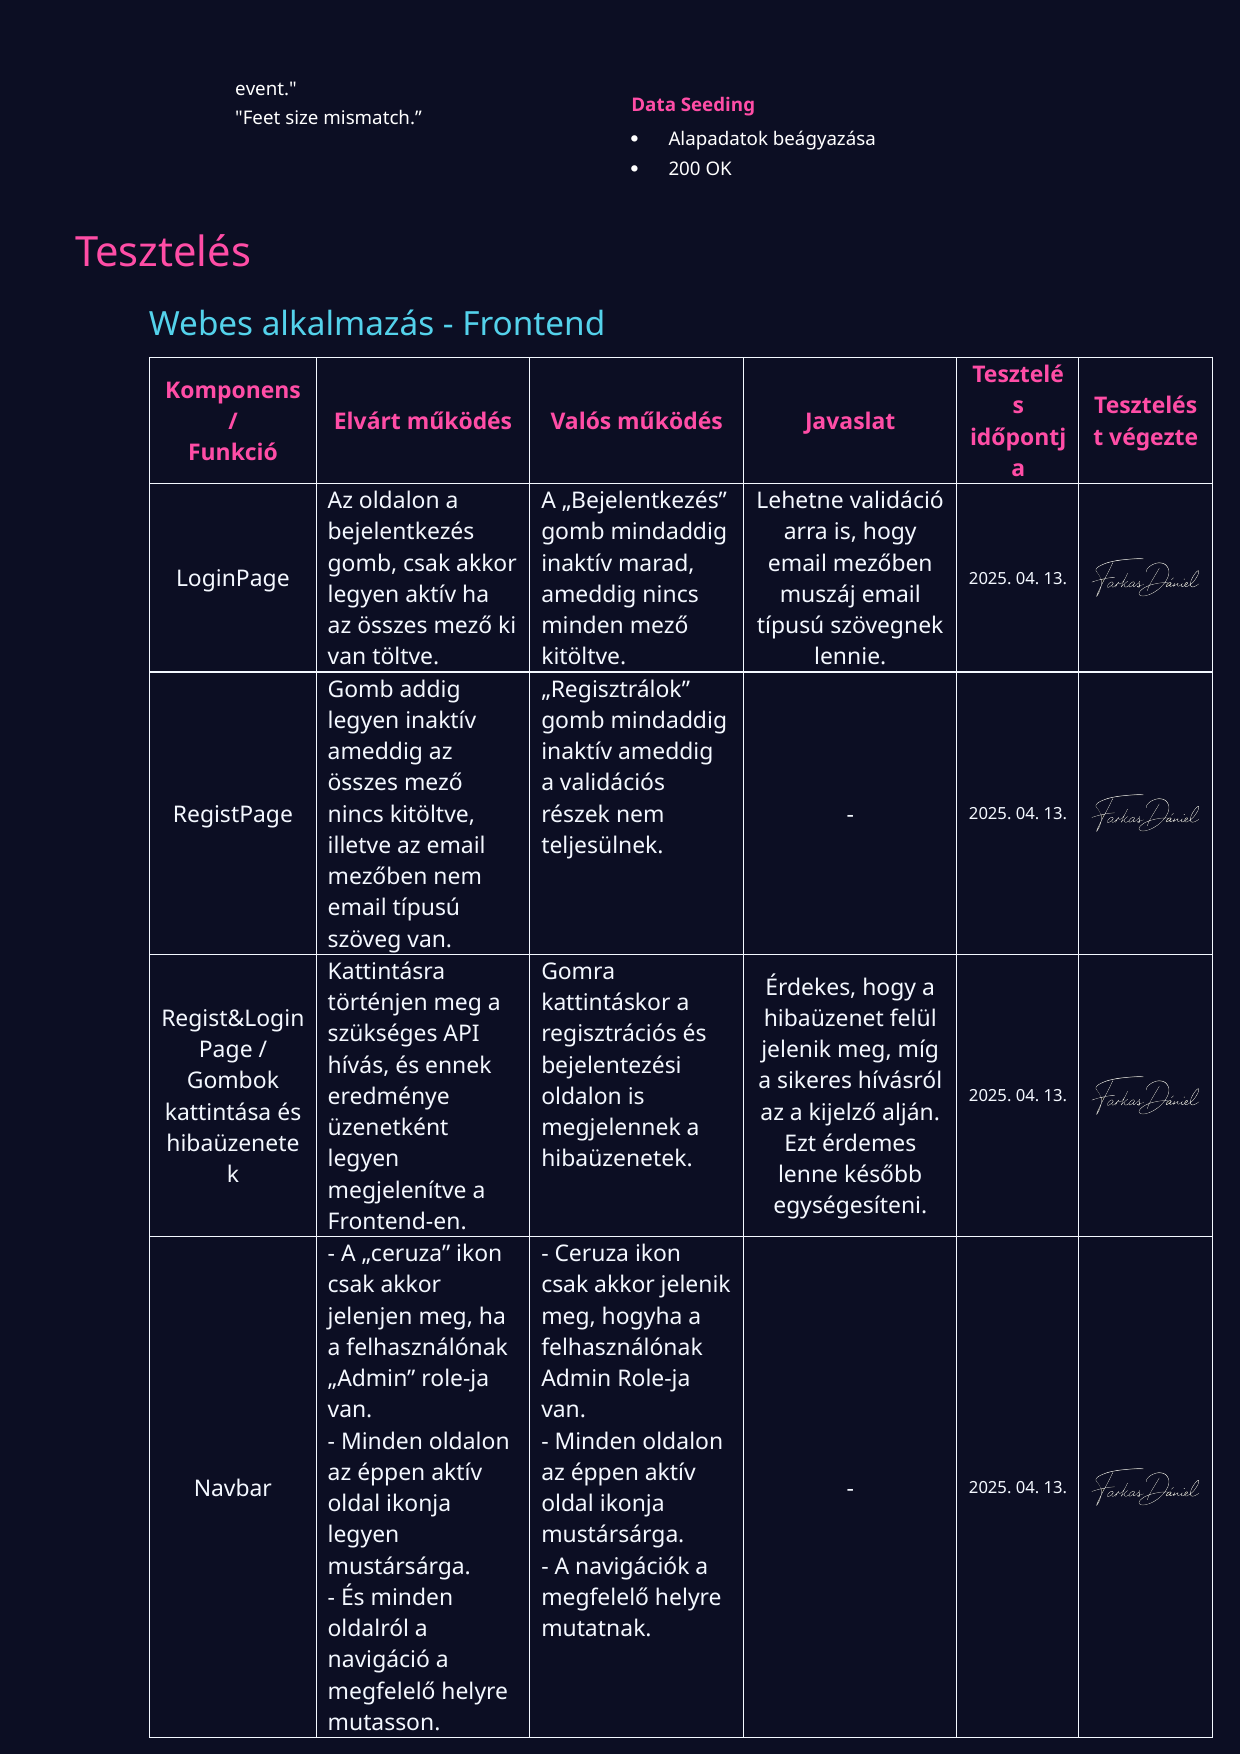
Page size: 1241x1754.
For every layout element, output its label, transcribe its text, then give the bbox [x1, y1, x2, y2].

table_cell [1079, 484, 1212, 671]
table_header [75, 75, 619, 184]
table_cell - Ceruza ikon csak akkor jelenik meg, hogyha a felhasználónak Admin Role-ja van. - Minden oldalon az éppen aktív oldal ikonja mustársárga. - A navigációk a megfelelő helyre mutatnak. [530, 1237, 743, 1737]
table_cell [1079, 955, 1212, 1236]
table_cell [1079, 673, 1212, 954]
table_header Valós működés [530, 358, 743, 483]
table_cell LoginPage [150, 484, 316, 671]
table_cell - [744, 1237, 956, 1737]
table_header Elvárt működés [317, 358, 529, 483]
table_cell Gomra kattintáskor a regisztrációs és bejelentezési oldalon is megjelennek a hibaüzenetek. [530, 955, 743, 1236]
picture [1091, 794, 1200, 832]
table_cell Lehetne validáció arra is, hogy email mezőben muszáj email típusú szövegnek lennie. [744, 484, 956, 671]
table_cell 2025. 04. 13. [957, 484, 1078, 671]
table_cell Regist&Login Page / Gombok kattintása és hibaüzenetek [150, 955, 316, 1236]
table_cell A „Bejelentkezés” gomb mindaddig inaktív marad, ameddig nincs minden mező kitöltve. [530, 484, 743, 671]
table_cell Érdekes, hogy a hibaüzenet felül jelenik meg, míg a sikeres hívásról az a kijelző alján. Ezt érdemes lenne később egységesíteni. [744, 955, 956, 1236]
table_cell Gomb addig legyen inaktív ameddig az összes mező nincs kitöltve, illetve az email mezőben nem email típusú szöveg van. [317, 673, 529, 954]
table_cell Kattintásra történjen meg a szükséges API hívás, és ennek eredménye üzenetként legyen megjelenítve a Frontend-en. [317, 955, 529, 1236]
table_cell - [744, 673, 956, 954]
table_cell RegistPage [150, 673, 316, 954]
table_cell Az oldalon a bejelentkezés gomb, csak akkor legyen aktív ha az összes mező ki van töltve. [317, 484, 529, 671]
table_header Komponens/ Funkció [150, 358, 316, 483]
table_cell 2025. 04. 13. [957, 1237, 1078, 1737]
table_header Tesztelés időpontja [957, 358, 1078, 483]
table_header Tesztelést végezte [1079, 358, 1212, 483]
table_cell „Regisztrálok” gomb mindaddig inaktív ameddig a validációs részek nem teljesülnek. [530, 673, 743, 954]
table_cell - A „ceruza” ikon csak akkor jelenjen meg, ha a felhasználónak „Admin” role-ja van. - Minden oldalon az éppen aktív oldal ikonja legyen mustársárga. - És minden oldalról a navigáció a megfelelő helyre mutasson. [317, 1237, 529, 1737]
picture [1091, 1076, 1200, 1115]
table_cell Navbar [150, 1237, 316, 1737]
picture [1091, 1468, 1200, 1506]
table_cell 2025. 04. 13. [957, 673, 1078, 954]
subtitle Webes alkalmazás - Frontend [149, 299, 1165, 345]
picture [1091, 558, 1200, 597]
table_cell 2025. 04. 13. [957, 955, 1078, 1236]
table_cell [1079, 1237, 1212, 1737]
table_header Javaslat [744, 358, 956, 483]
subtitle Tesztelés [75, 222, 1165, 278]
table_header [620, 75, 1164, 184]
